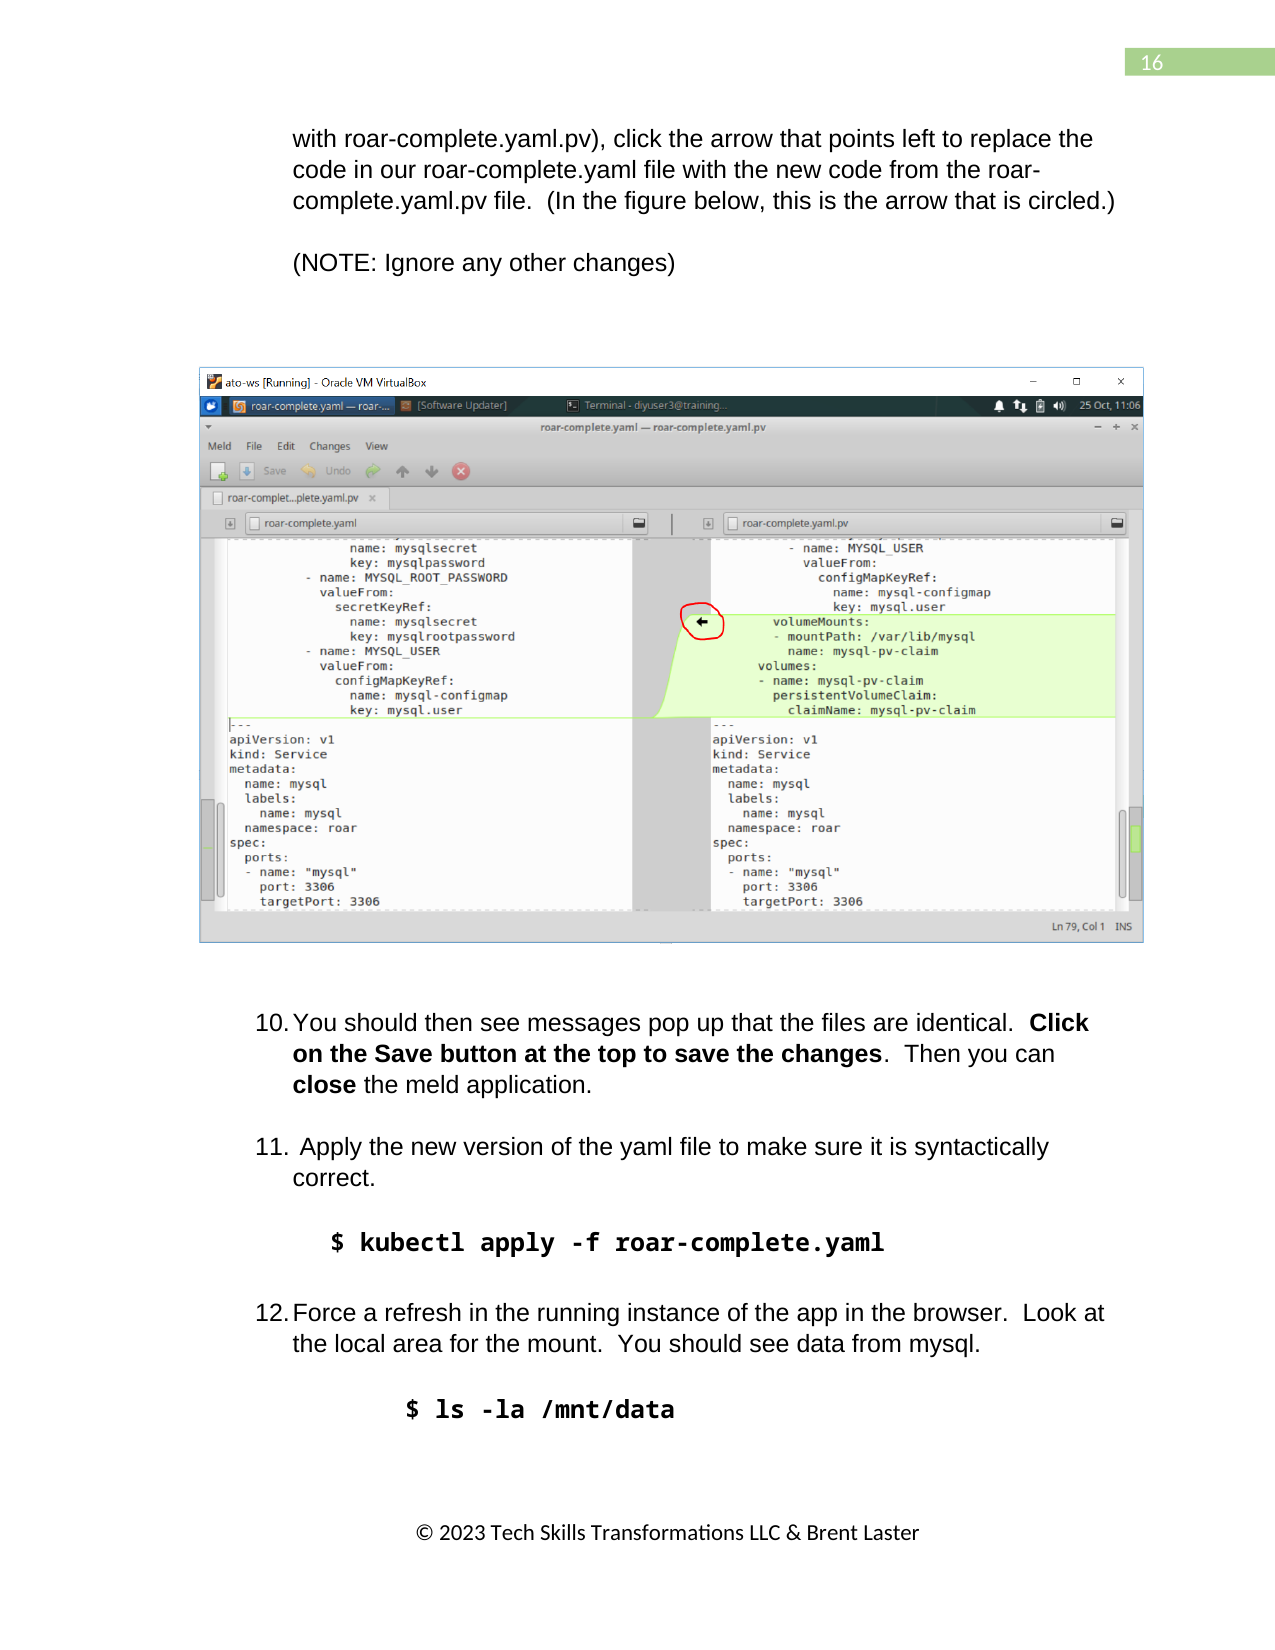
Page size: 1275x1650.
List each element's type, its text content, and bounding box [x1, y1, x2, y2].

list $ kubectl apply -f roar-complete.yaml [330, 1225, 1125, 1259]
list Apply the new version of the yaml file to make sure it is syntactically correct. [255, 1132, 1125, 1191]
list (NOTE: Ignore any other changes) [292, 248, 1125, 277]
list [255, 124, 1125, 215]
picture [198, 366, 1144, 944]
list Force a refresh in the running instance of the app in the browser. Look at the local area for the mount. You should see data from mysql. [255, 1298, 1125, 1358]
list $ ls -la /mnt/data [367, 1391, 1125, 1426]
list You should then see messages pop up that the files are identical. Click on the Save button at the top to save the changes. Then you can close the meld application. [255, 1007, 1125, 1098]
